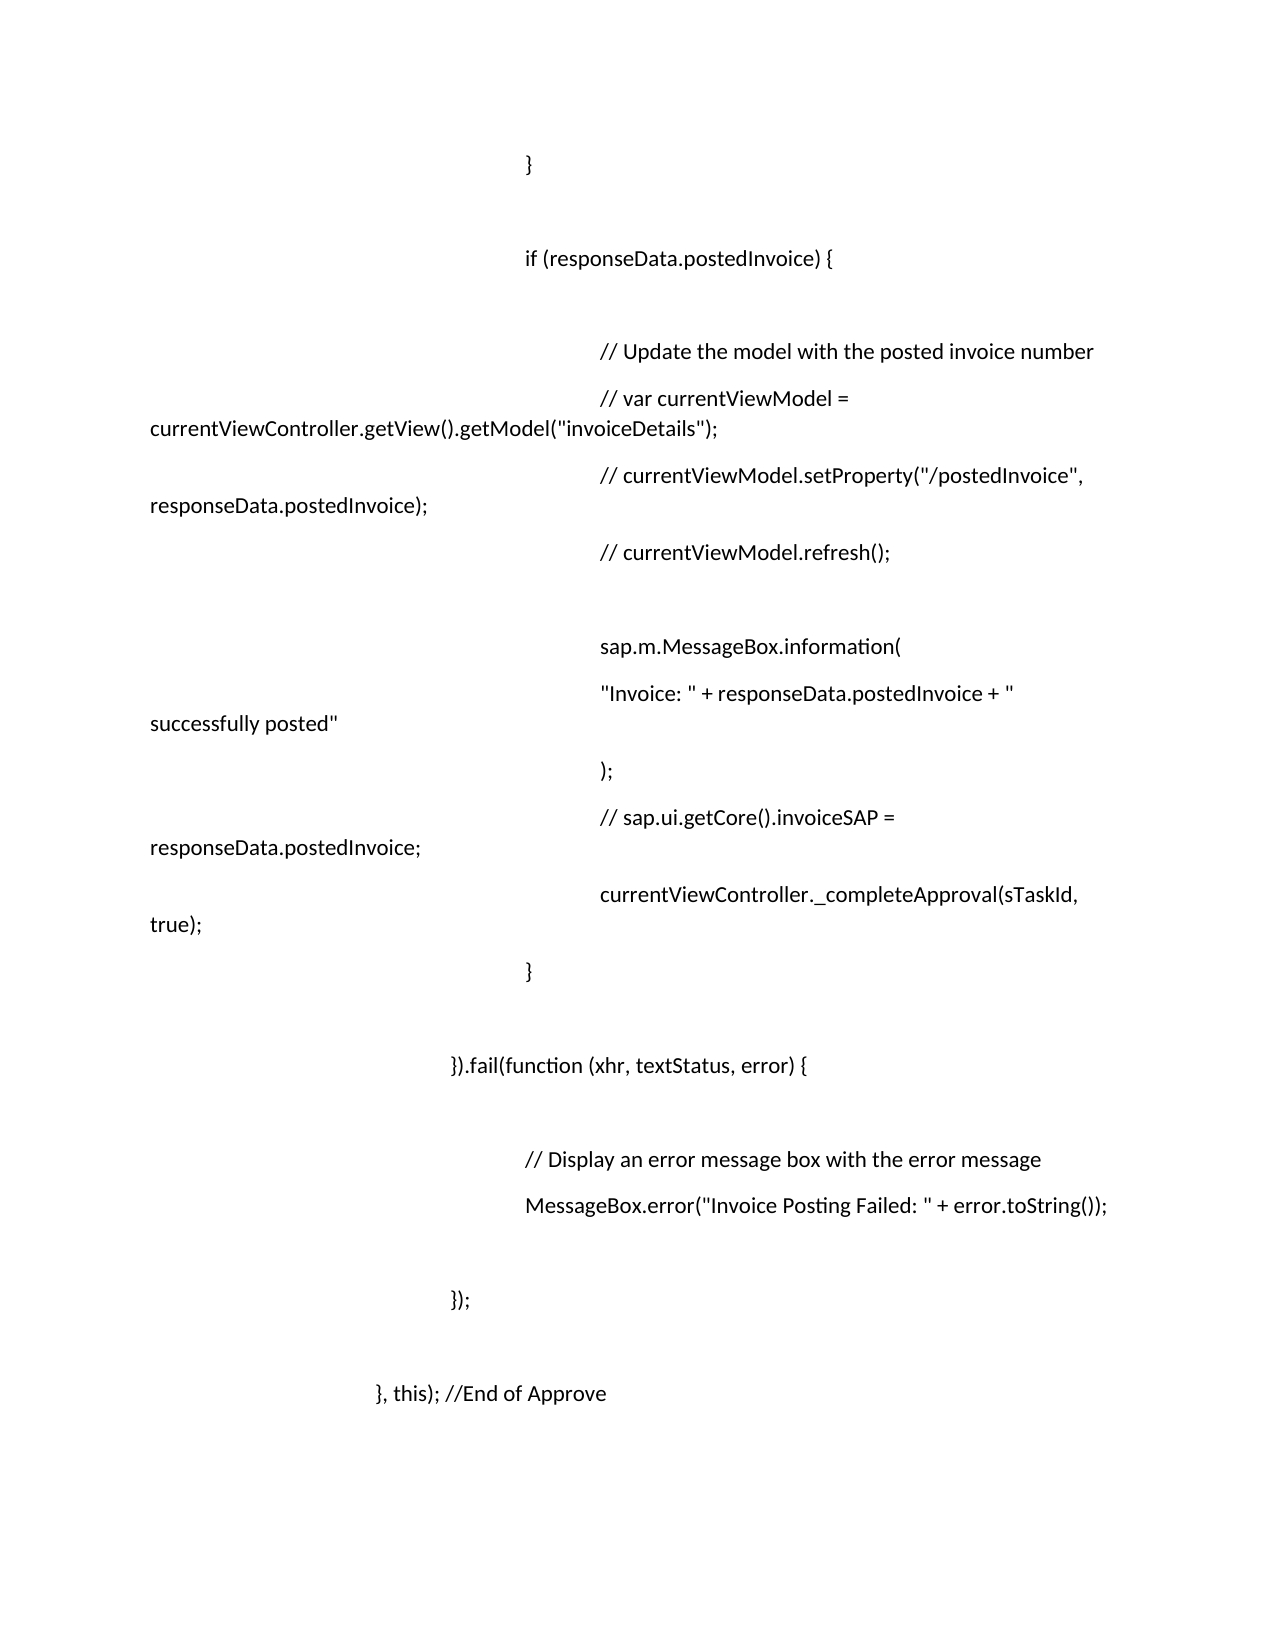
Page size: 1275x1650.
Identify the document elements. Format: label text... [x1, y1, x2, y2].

text // Display an error message box with the error message [150, 1145, 1125, 1173]
text } [150, 150, 1125, 178]
text // currentViewModel.refresh(); [150, 538, 1125, 567]
text // sap.ui.getCore().invoiceSAP = responseData.postedInvoice; [150, 803, 1125, 861]
text "Invoice: " + responseData.postedInvoice + " successfully posted" [150, 679, 1125, 737]
text // var currentViewModel = currentViewController.getView().getModel("invoiceDetails"); [150, 384, 1125, 443]
text }).fail(function (xhr, textStatus, error) { [150, 1051, 1125, 1079]
text // currentViewModel.setProperty("/postedInvoice", responseData.postedInvoice); [150, 461, 1125, 520]
text ); [150, 756, 1125, 784]
text // Update the model with the posted invoice number [150, 337, 1125, 366]
text }, this); //End of Approve [150, 1379, 1125, 1407]
text } [150, 957, 1125, 985]
text sap.m.MessageBox.information( [150, 632, 1125, 660]
text }); [150, 1285, 1125, 1313]
text MessageBox.error("Invoice Posting Failed: " + error.toString()); [150, 1192, 1125, 1220]
text currentViewController._completeApproval(sTaskId, true); [150, 880, 1125, 938]
text if (responseData.postedInvoice) { [150, 244, 1125, 272]
